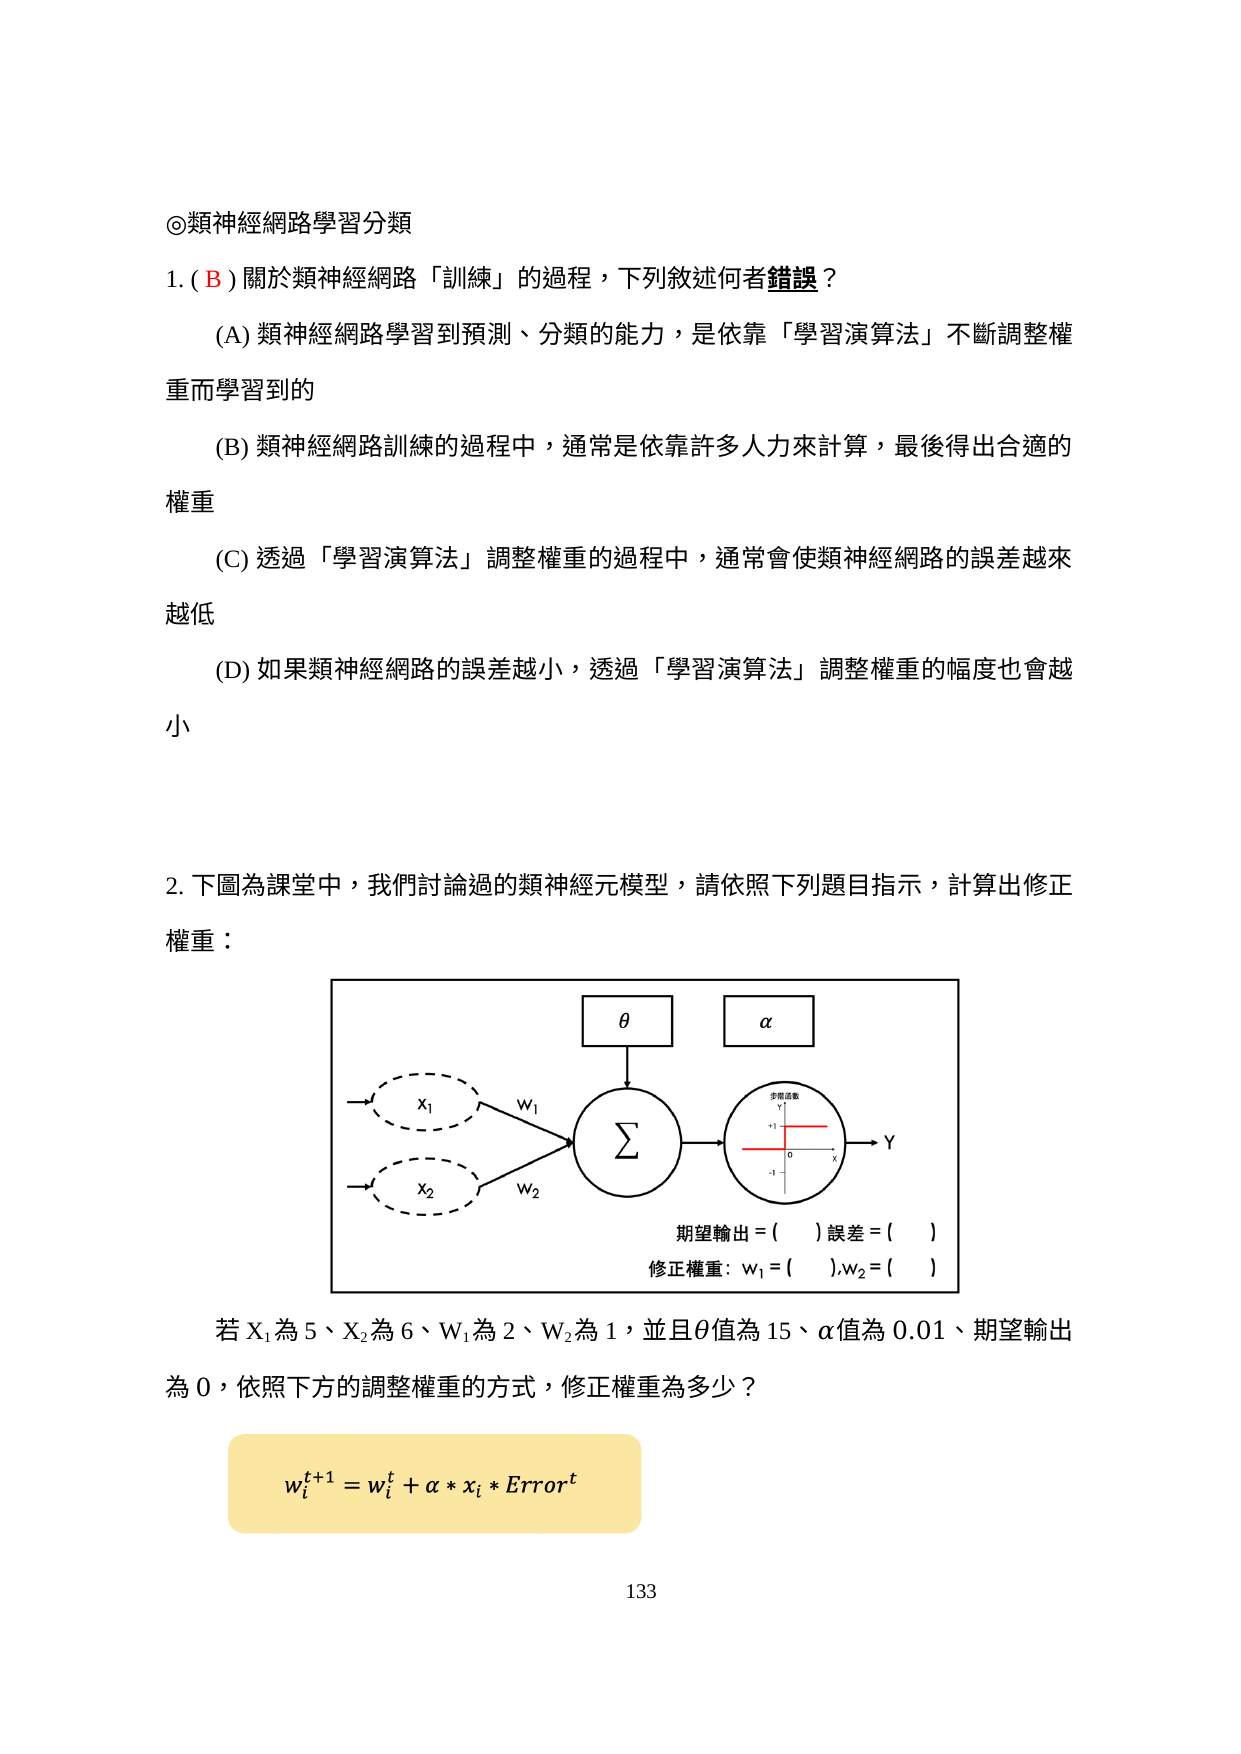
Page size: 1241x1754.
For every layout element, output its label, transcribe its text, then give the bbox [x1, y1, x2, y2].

text (D) 如果類神經網路的誤差越小，透過「學習演算法」調整權重的幅度也會越小 [165, 649, 1075, 743]
text ◎類神經網路學習分類 [165, 202, 1075, 240]
picture [328, 976, 962, 1296]
text 若X1為5、X2為6、W1為2、W2為1，並且𝜃值為15、𝛼值為0.01、期望輸出為0，依照下方的調整權重的方式，修正權重為多少？ [165, 1310, 1075, 1404]
text (A) 類神經網路學習到預測、分類的能力，是依靠「學習演算法」不斷調整權重而學習到的 [165, 314, 1075, 407]
text (B) 類神經網路訓練的過程中，通常是依靠許多人力來計算，最後得出合適的權重 [165, 426, 1075, 519]
picture [215, 1422, 653, 1546]
text 1. ( B ) 關於類神經網路「訓練」的過程，下列敘述何者錯誤？ [165, 258, 1075, 296]
text (C) 透過「學習演算法」調整權重的過程中，通常會使類神經網路的誤差越來越低 [165, 537, 1075, 631]
text 2. 下圖為課堂中，我們討論過的類神經元模型，請依照下列題目指示，計算出修正權重： [165, 865, 1075, 959]
